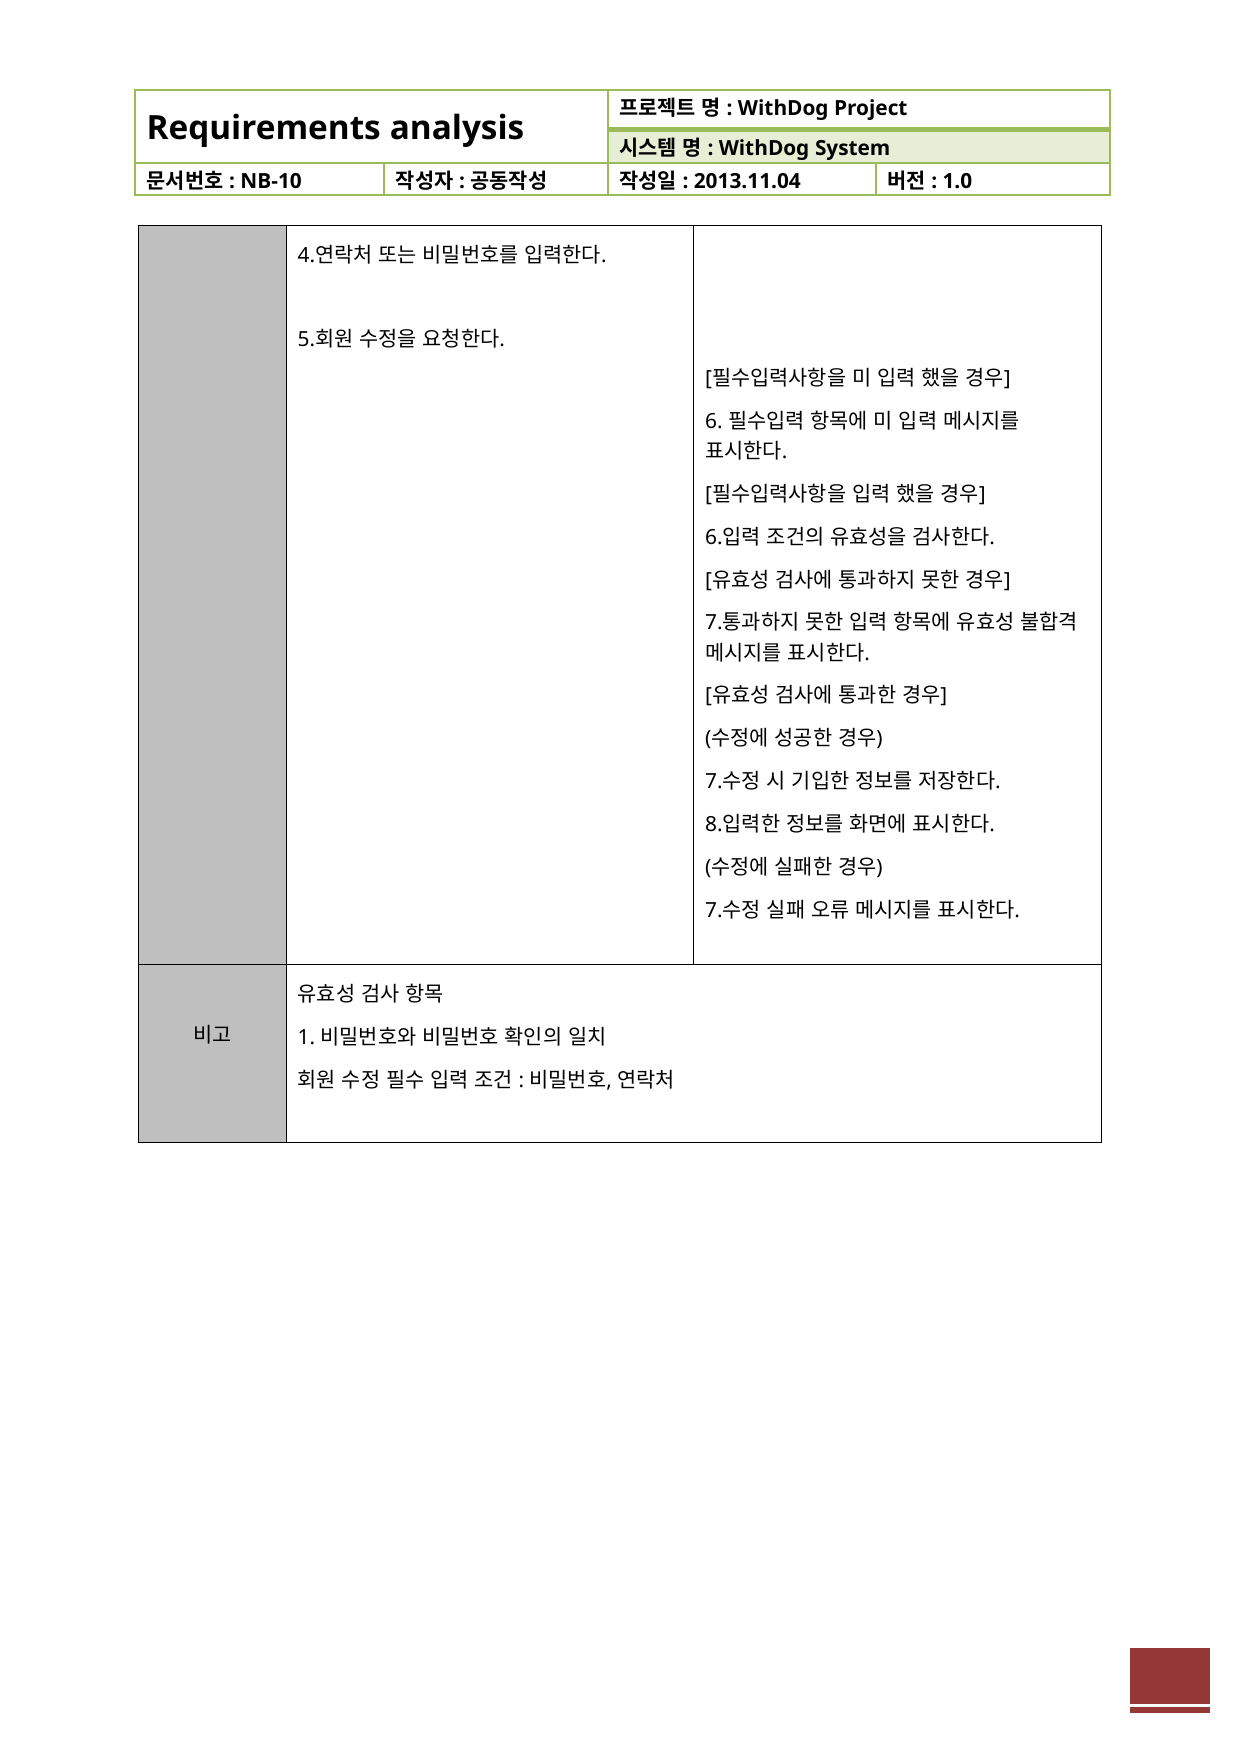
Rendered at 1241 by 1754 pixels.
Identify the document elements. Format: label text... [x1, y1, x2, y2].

table_cell 유효성 검사 항목 1. 비밀번호와 비밀번호 확인의 일치 회원 수정 필수 입력 조건 : 비밀번호, 연락처 [287, 965, 1101, 1142]
table_cell 비고 [139, 965, 286, 1142]
table_cell [139, 226, 286, 964]
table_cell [694, 226, 1101, 964]
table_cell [287, 226, 693, 964]
